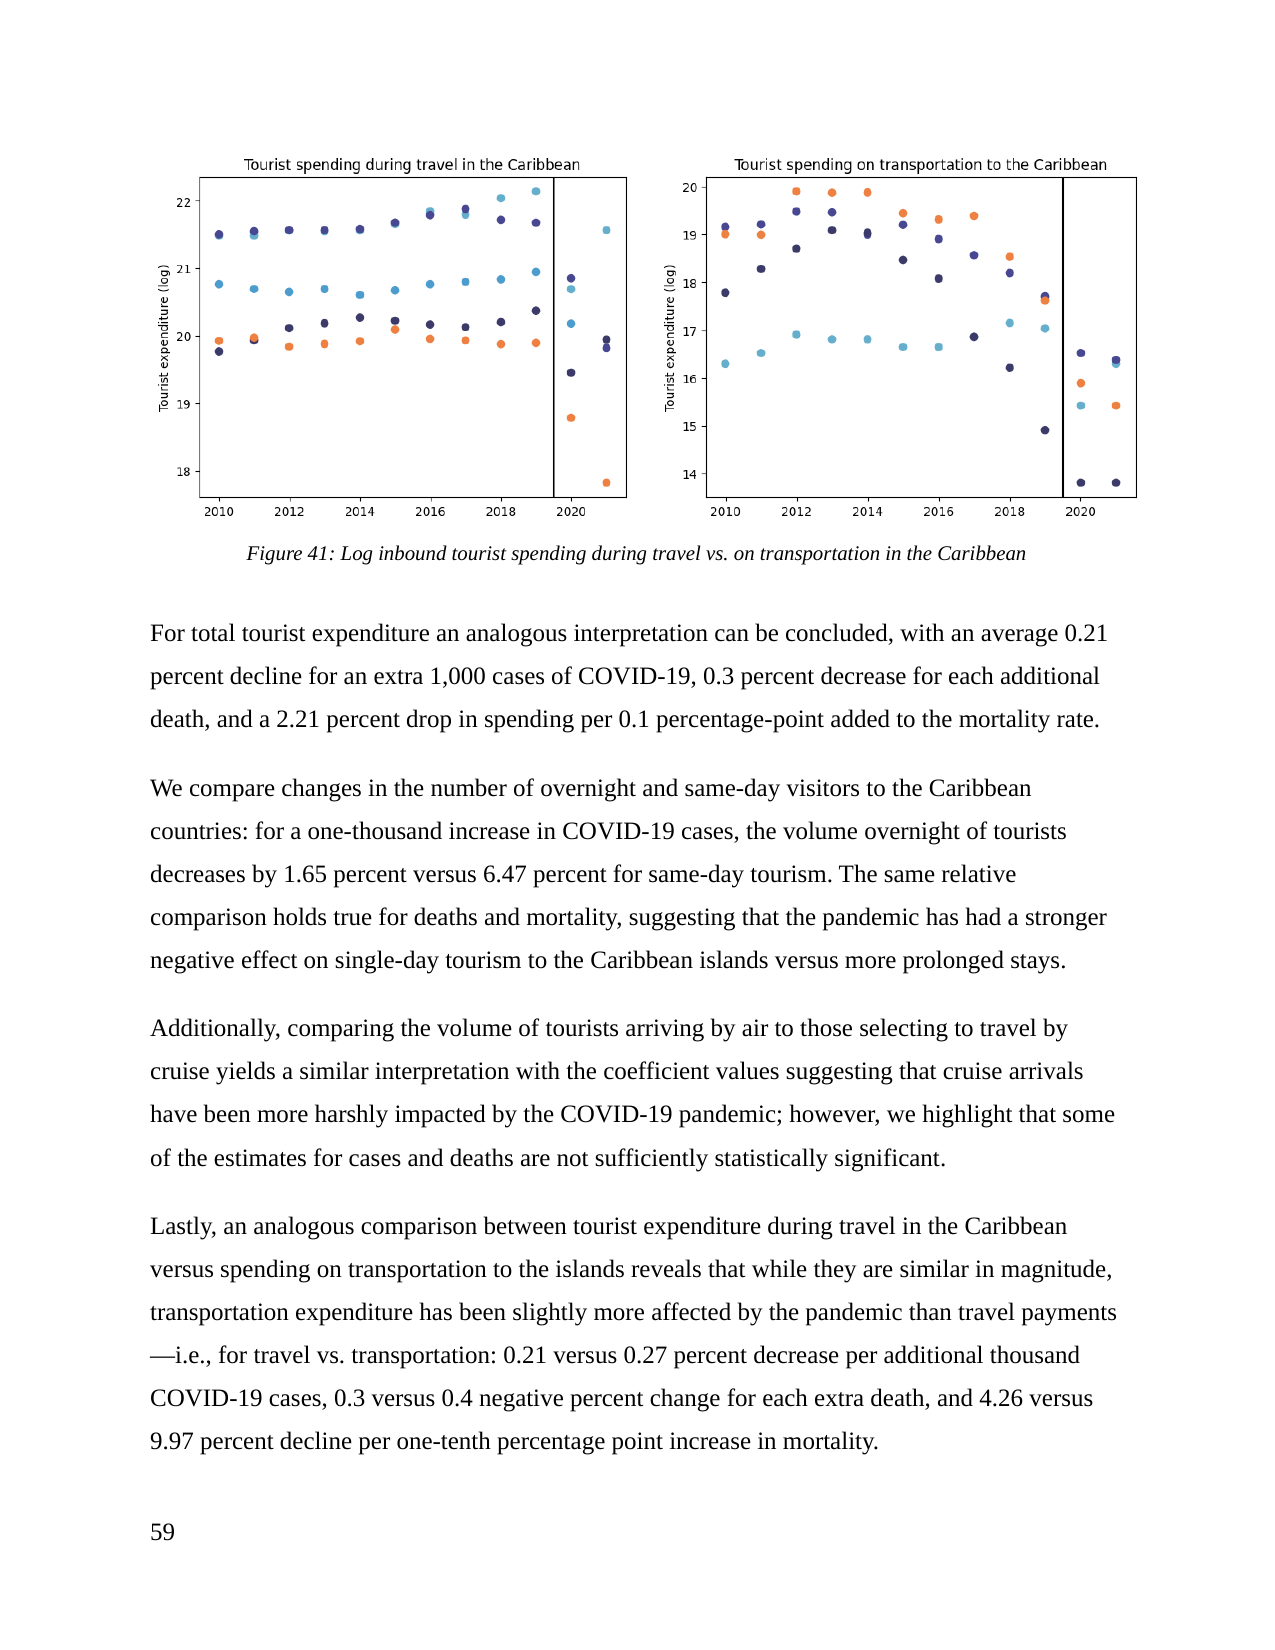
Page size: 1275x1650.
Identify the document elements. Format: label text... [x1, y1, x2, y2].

text Lastly, an analogous comparison between tourist expenditure during travel in the Caribbean versus spending on transportation to the islands reveals that while they are similar in magnitude, transportation expenditure has been slightly more affected by the pandemic than travel payments—i.e., for travel vs. transportation: 0.21 versus 0.27 percent decrease per additional thousand COVID-19 cases, 0.3 versus 0.4 negative percent change for each extra death, and 4.26 versus 9.97 percent decline per one-tenth percentage point increase in mortality. [150, 1211, 1125, 1455]
text We compare changes in the number of overnight and same-day visitors to the Caribbean countries: for a one-thousand increase in COVID-19 cases, the volume overnight of tourists decreases by 1.65 percent versus 6.47 percent for same-day tourism. The same relative comparison holds true for deaths and mortality, suggesting that the pandemic has had a stronger negative effect on single-day tourism to the Caribbean islands versus more prolonged stays. [150, 773, 1125, 974]
text Figure : Log inbound tourist spending during travel vs. on transportation in the Caribbean [150, 541, 1125, 564]
picture [656, 149, 1144, 526]
text For total tourist expenditure an analogous interpretation can be concluded, with an average 0.21 percent decline for an extra 1,000 cases of COVID-19, 0.3 percent decrease for each additional death, and a 2.21 percent drop in spending per 0.1 percentage-point added to the mortality rate. [150, 618, 1125, 733]
picture [150, 149, 634, 526]
text Additionally, comparing the volume of tourists arriving by air to those selecting to travel by cruise yields a similar interpretation with the coefficient values suggesting that cruise arrivals have been more harshly impacted by the COVID-19 pandemic; however, we highlight that some of the estimates for cases and deaths are not sufficiently statistically significant. [150, 1013, 1125, 1171]
